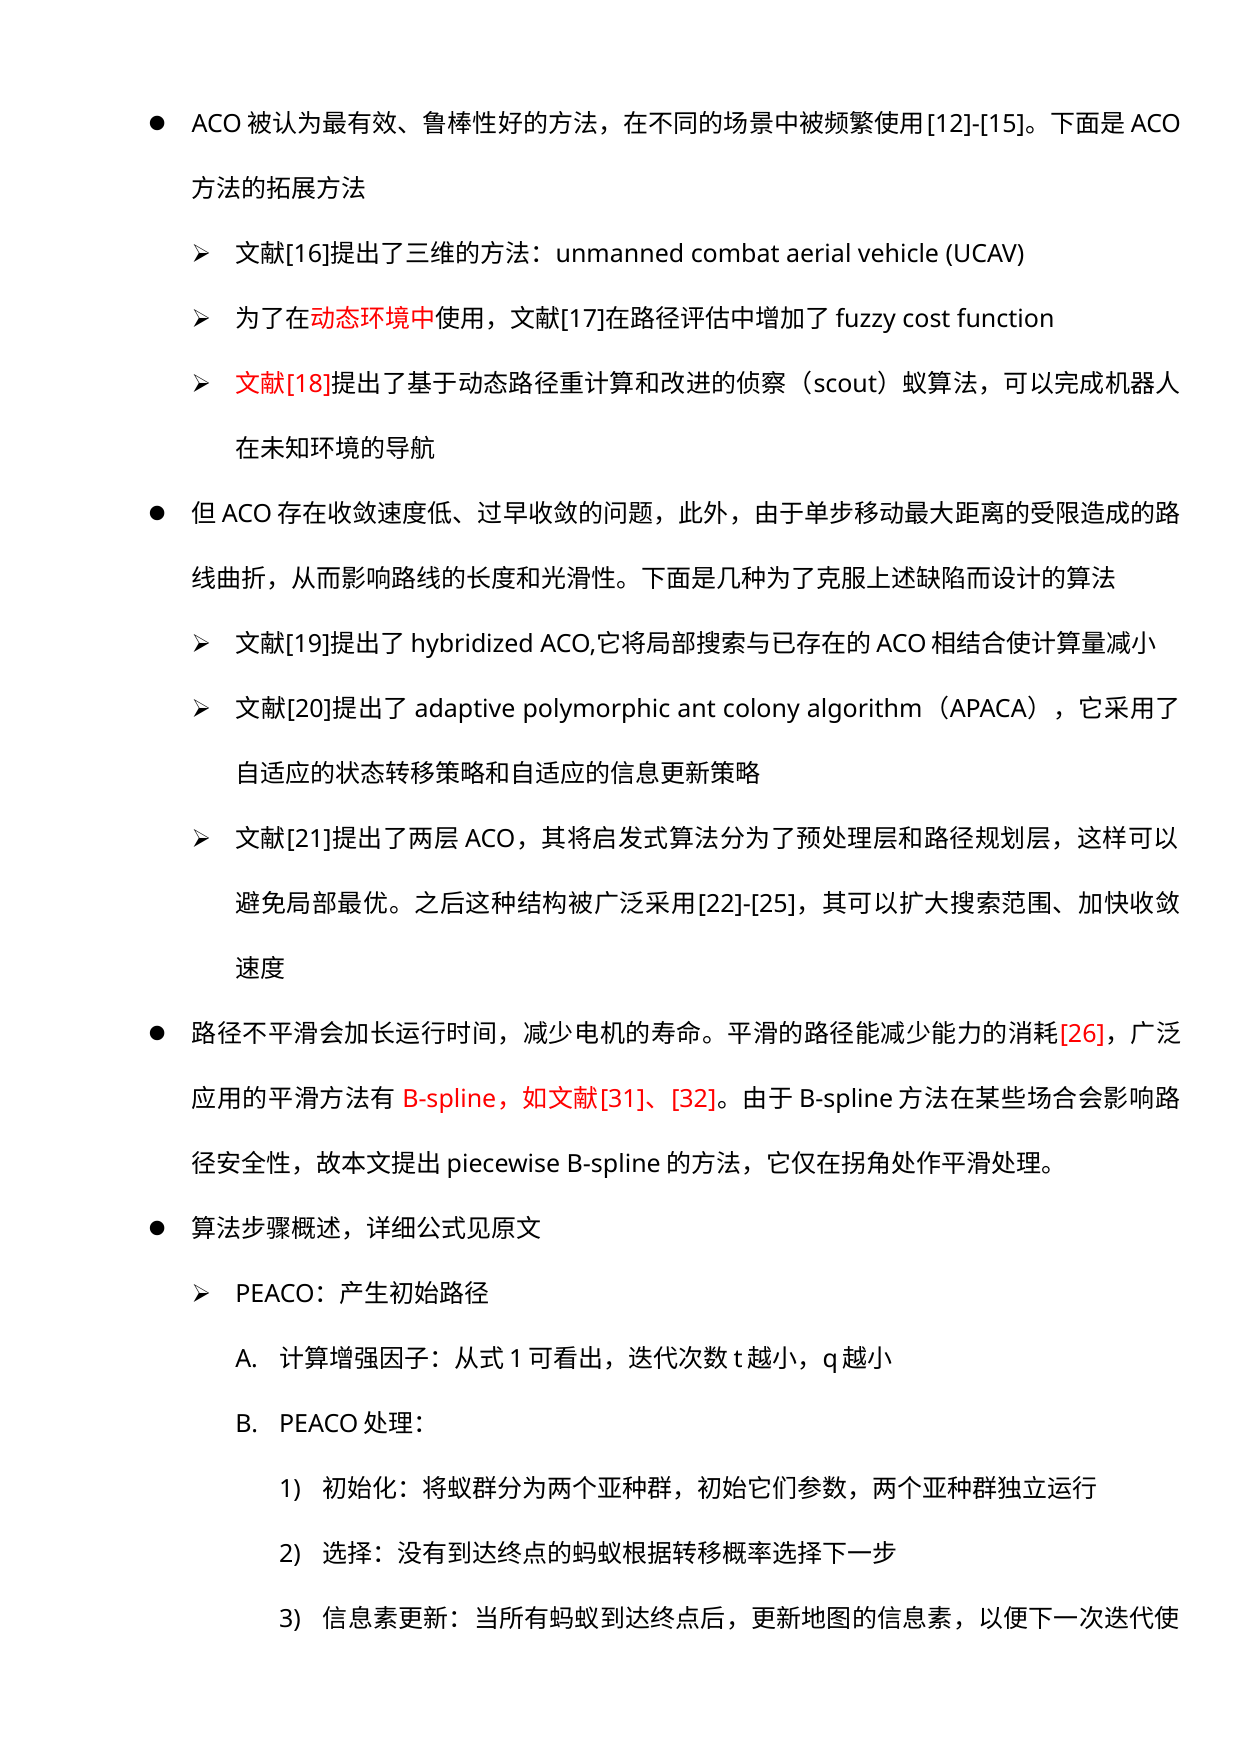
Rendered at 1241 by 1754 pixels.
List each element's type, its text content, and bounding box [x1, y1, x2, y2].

list PEACO：产生初始路径 [191, 1259, 1181, 1324]
list 文献[18]提出了基于动态路径重计算和改进的侦察（scout）蚁算法，可以完成机器人在未知环境的导航 [191, 349, 1181, 479]
list 为了在动态环境中使用，文献[17]在路径评估中增加了fuzzy cost function [191, 284, 1181, 349]
list 文献[16]提出了三维的方法：unmanned combat aerial vehicle (UCAV) [191, 219, 1181, 284]
list 计算增强因子：从式1可看出，迭代次数t越小，q越小 [235, 1324, 1181, 1389]
list 文献[19]提出了hybridized ACO,它将局部搜索与已存在的ACO相结合使计算量减小 [191, 609, 1181, 674]
list 算法步骤概述，详细公式见原文 [148, 1194, 1181, 1259]
list ACO被认为最有效、鲁棒性好的方法，在不同的场景中被频繁使用[12]-[15]。下面是ACO方法的拓展方法 [148, 89, 1181, 219]
list 路径不平滑会加长运行时间，减少电机的寿命。平滑的路径能减少能力的消耗[26]，广泛应用的平滑方法有B-spline，如文献[31]、[32]。由于B-spline方法在某些场合会影响路径安全性，故本文提出piecewise B-spline的方法，它仅在拐角处作平滑处理。 [148, 999, 1181, 1194]
list 选择：没有到达终点的蚂蚁根据转移概率选择下一步 [279, 1519, 1181, 1584]
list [279, 1584, 1181, 1649]
list PEACO处理： [235, 1389, 1181, 1454]
list 但ACO存在收敛速度低、过早收敛的问题，此外，由于单步移动最大距离的受限造成的路线曲折，从而影响路线的长度和光滑性。下面是几种为了克服上述缺陷而设计的算法 [148, 479, 1181, 609]
list 初始化：将蚁群分为两个亚种群，初始它们参数，两个亚种群独立运行 [279, 1454, 1181, 1519]
list 文献[20]提出了adaptive polymorphic ant colony algorithm（APACA），它采用了自适应的状态转移策略和自适应的信息更新策略 [191, 674, 1181, 804]
list 文献[21]提出了两层ACO，其将启发式算法分为了预处理层和路径规划层，这样可以避免局部最优。之后这种结构被广泛采用[22]-[25]，其可以扩大搜索范围、加快收敛速度 [191, 804, 1181, 999]
